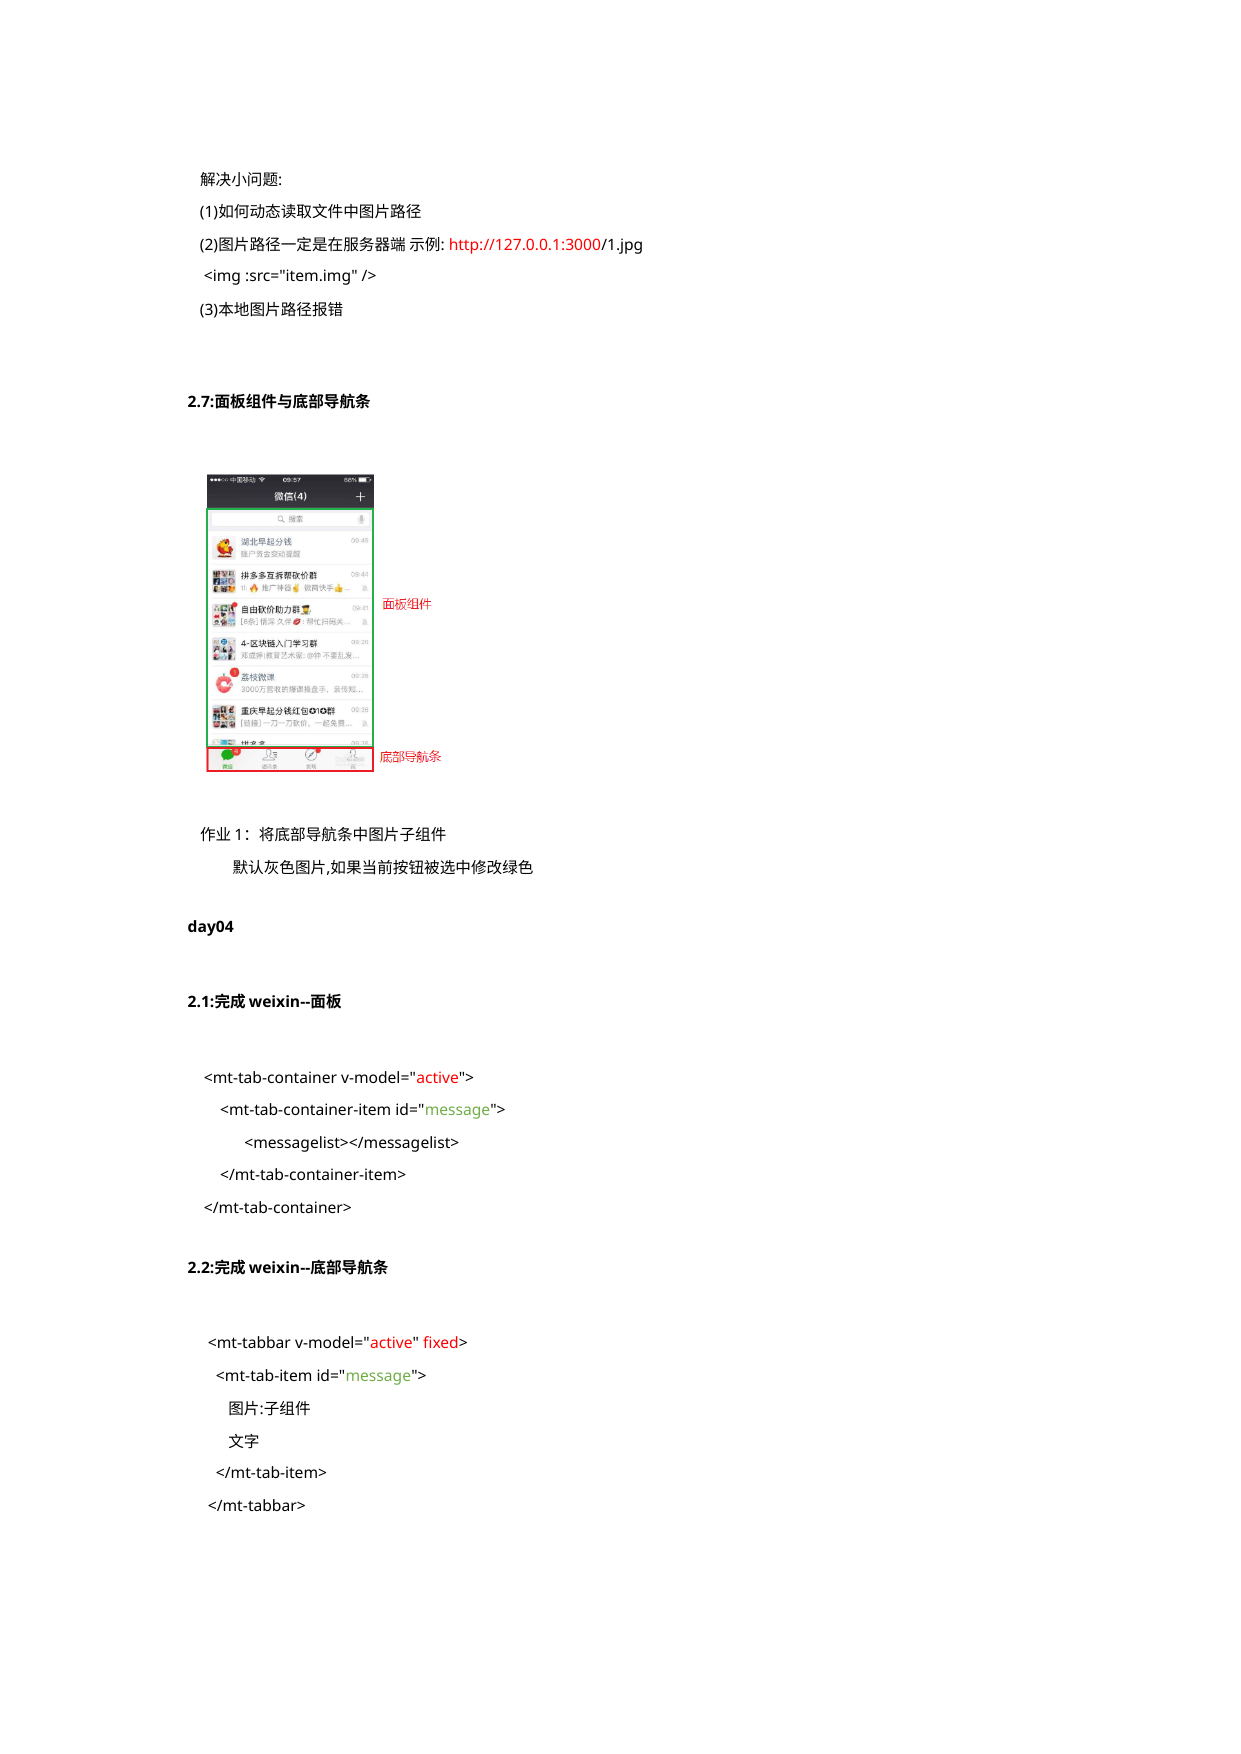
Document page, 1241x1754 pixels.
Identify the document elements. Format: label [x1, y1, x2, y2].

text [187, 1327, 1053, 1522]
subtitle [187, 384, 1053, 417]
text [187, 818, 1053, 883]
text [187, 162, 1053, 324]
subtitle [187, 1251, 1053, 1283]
picture [199, 469, 444, 777]
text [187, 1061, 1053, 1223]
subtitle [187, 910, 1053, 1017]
